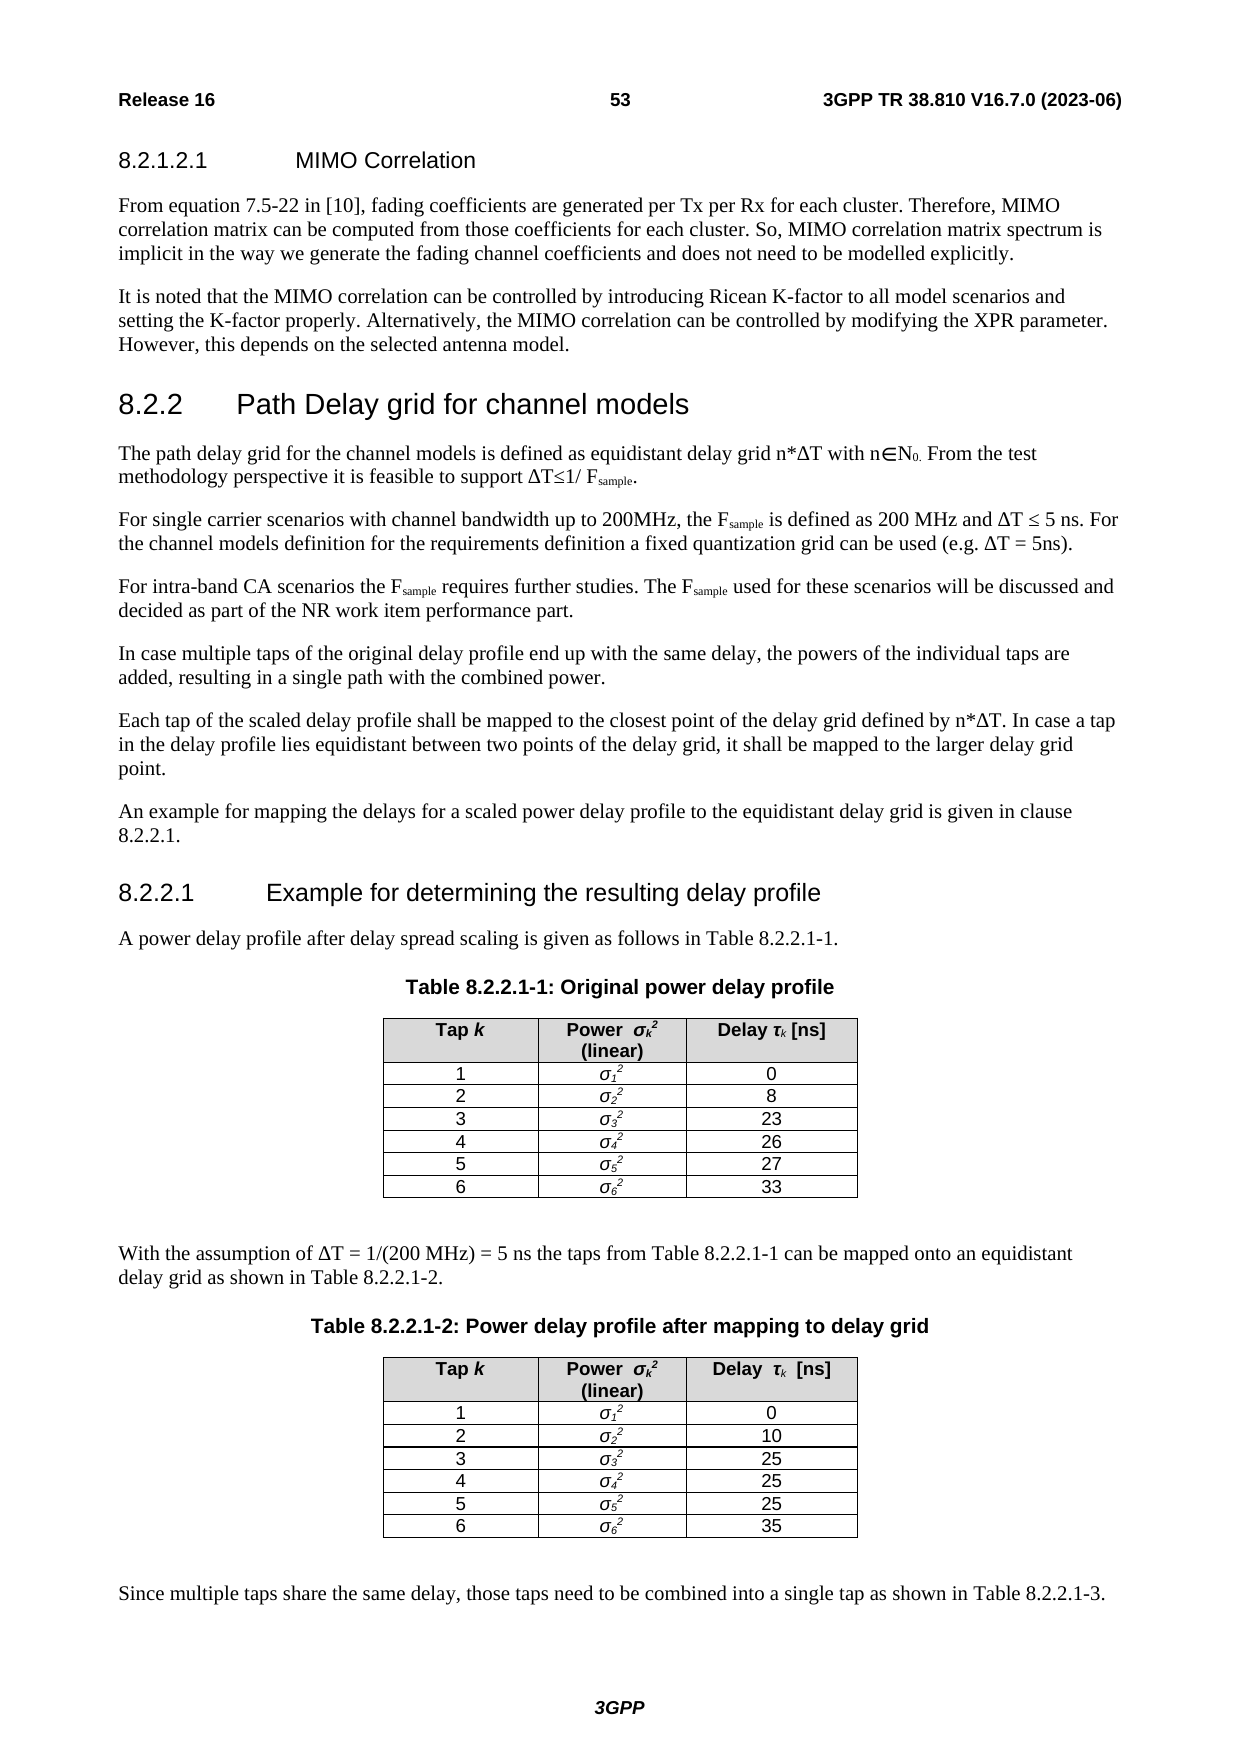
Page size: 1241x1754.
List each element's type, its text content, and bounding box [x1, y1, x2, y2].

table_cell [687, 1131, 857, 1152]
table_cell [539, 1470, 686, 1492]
text Table 8.2.2.1-1: Original power delay profile [118, 975, 1122, 999]
text A power delay profile after delay spread scaling is given as follows in Table 8.2.2.1-1. [118, 926, 1122, 950]
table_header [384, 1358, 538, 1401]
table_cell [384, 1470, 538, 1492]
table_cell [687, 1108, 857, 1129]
text Each tap of the scaled delay profile shall be mapped to the closest point of the delay grid defined by n*∆T. In case a tap in the delay profile lies equidistant between two points of the delay grid, it shall be mapped to the larger delay grid point. [118, 708, 1122, 780]
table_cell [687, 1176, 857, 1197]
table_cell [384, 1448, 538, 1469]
subtitle 8.2.2 Path Delay grid for channel models [118, 387, 1122, 421]
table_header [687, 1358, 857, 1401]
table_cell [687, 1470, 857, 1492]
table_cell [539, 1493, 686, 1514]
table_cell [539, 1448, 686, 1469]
text From equation 7.5-22 in [10], fading coefficients are generated per Tx per Rx for each cluster. Therefore, MIMO correlation matrix can be computed from those coefficients for each cluster. So, MIMO correlation matrix spectrum is implicit in the way we generate the fading channel coefficients and does not need to be modelled explicitly. [118, 193, 1122, 265]
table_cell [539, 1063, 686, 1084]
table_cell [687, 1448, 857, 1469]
text For intra-band CA scenarios the Fsample requires further studies. The Fsample used for these scenarios will be discussed and decided as part of the NR work item performance part. [118, 574, 1122, 622]
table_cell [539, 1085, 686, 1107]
text It is noted that the MIMO correlation can be controlled by introducing Ricean K-factor to all model scenarios and setting the K-factor properly. Alternatively, the MIMO correlation can be controlled by modifying the XPR parameter. However, this depends on the selected antenna model. [118, 283, 1122, 356]
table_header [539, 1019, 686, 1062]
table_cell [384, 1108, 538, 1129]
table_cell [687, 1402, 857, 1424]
subtitle 8.2.1.2.1 MIMO Correlation [118, 147, 1122, 174]
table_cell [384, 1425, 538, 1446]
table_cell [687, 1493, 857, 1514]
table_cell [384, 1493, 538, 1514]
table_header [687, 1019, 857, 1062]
text Since multiple taps share the same delay, those taps need to be combined into a single tap as shown in Table 8.2.2.1-3. [118, 1581, 1122, 1605]
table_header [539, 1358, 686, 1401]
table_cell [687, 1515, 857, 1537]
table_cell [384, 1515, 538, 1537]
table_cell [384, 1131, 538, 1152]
text The path delay grid for the channel models is defined as equidistant delay grid n*∆T with n∈N0. From the test methodology perspective it is feasible to support ∆T≤1/ Fsample. [118, 439, 1122, 488]
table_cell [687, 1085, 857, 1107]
subtitle 8.2.2.1 Example for determining the resulting delay profile [118, 878, 1122, 907]
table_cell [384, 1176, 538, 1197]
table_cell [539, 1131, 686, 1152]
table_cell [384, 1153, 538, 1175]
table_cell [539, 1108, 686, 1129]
text An example for mapping the delays for a scaled power delay profile to the equidistant delay grid is given in clause 8.2.2.1. [118, 799, 1122, 847]
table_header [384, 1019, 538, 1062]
text Table 8.2.2.1-2: Power delay profile after mapping to delay grid [118, 1314, 1122, 1338]
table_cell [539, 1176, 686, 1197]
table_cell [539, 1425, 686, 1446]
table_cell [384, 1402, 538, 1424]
text For single carrier scenarios with channel bandwidth up to 200MHz, the Fsample is defined as 200 MHz and ∆T ≤ 5 ns. For the channel models definition for the requirements definition a fixed quantization grid can be used (e.g. ∆T = 5ns). [118, 507, 1122, 555]
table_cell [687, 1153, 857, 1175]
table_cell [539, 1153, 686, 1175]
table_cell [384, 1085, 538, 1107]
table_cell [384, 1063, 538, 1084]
text With the assumption of ∆T = 1/(200 MHz) = 5 ns the taps from Table 8.2.2.1-1 can be mapped onto an equidistant delay grid as shown in Table 8.2.2.1-2. [118, 1241, 1122, 1289]
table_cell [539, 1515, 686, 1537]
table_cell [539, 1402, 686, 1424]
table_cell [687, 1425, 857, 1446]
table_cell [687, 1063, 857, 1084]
text In case multiple taps of the original delay profile end up with the same delay, the powers of the individual taps are added, resulting in a single path with the combined power. [118, 641, 1122, 689]
